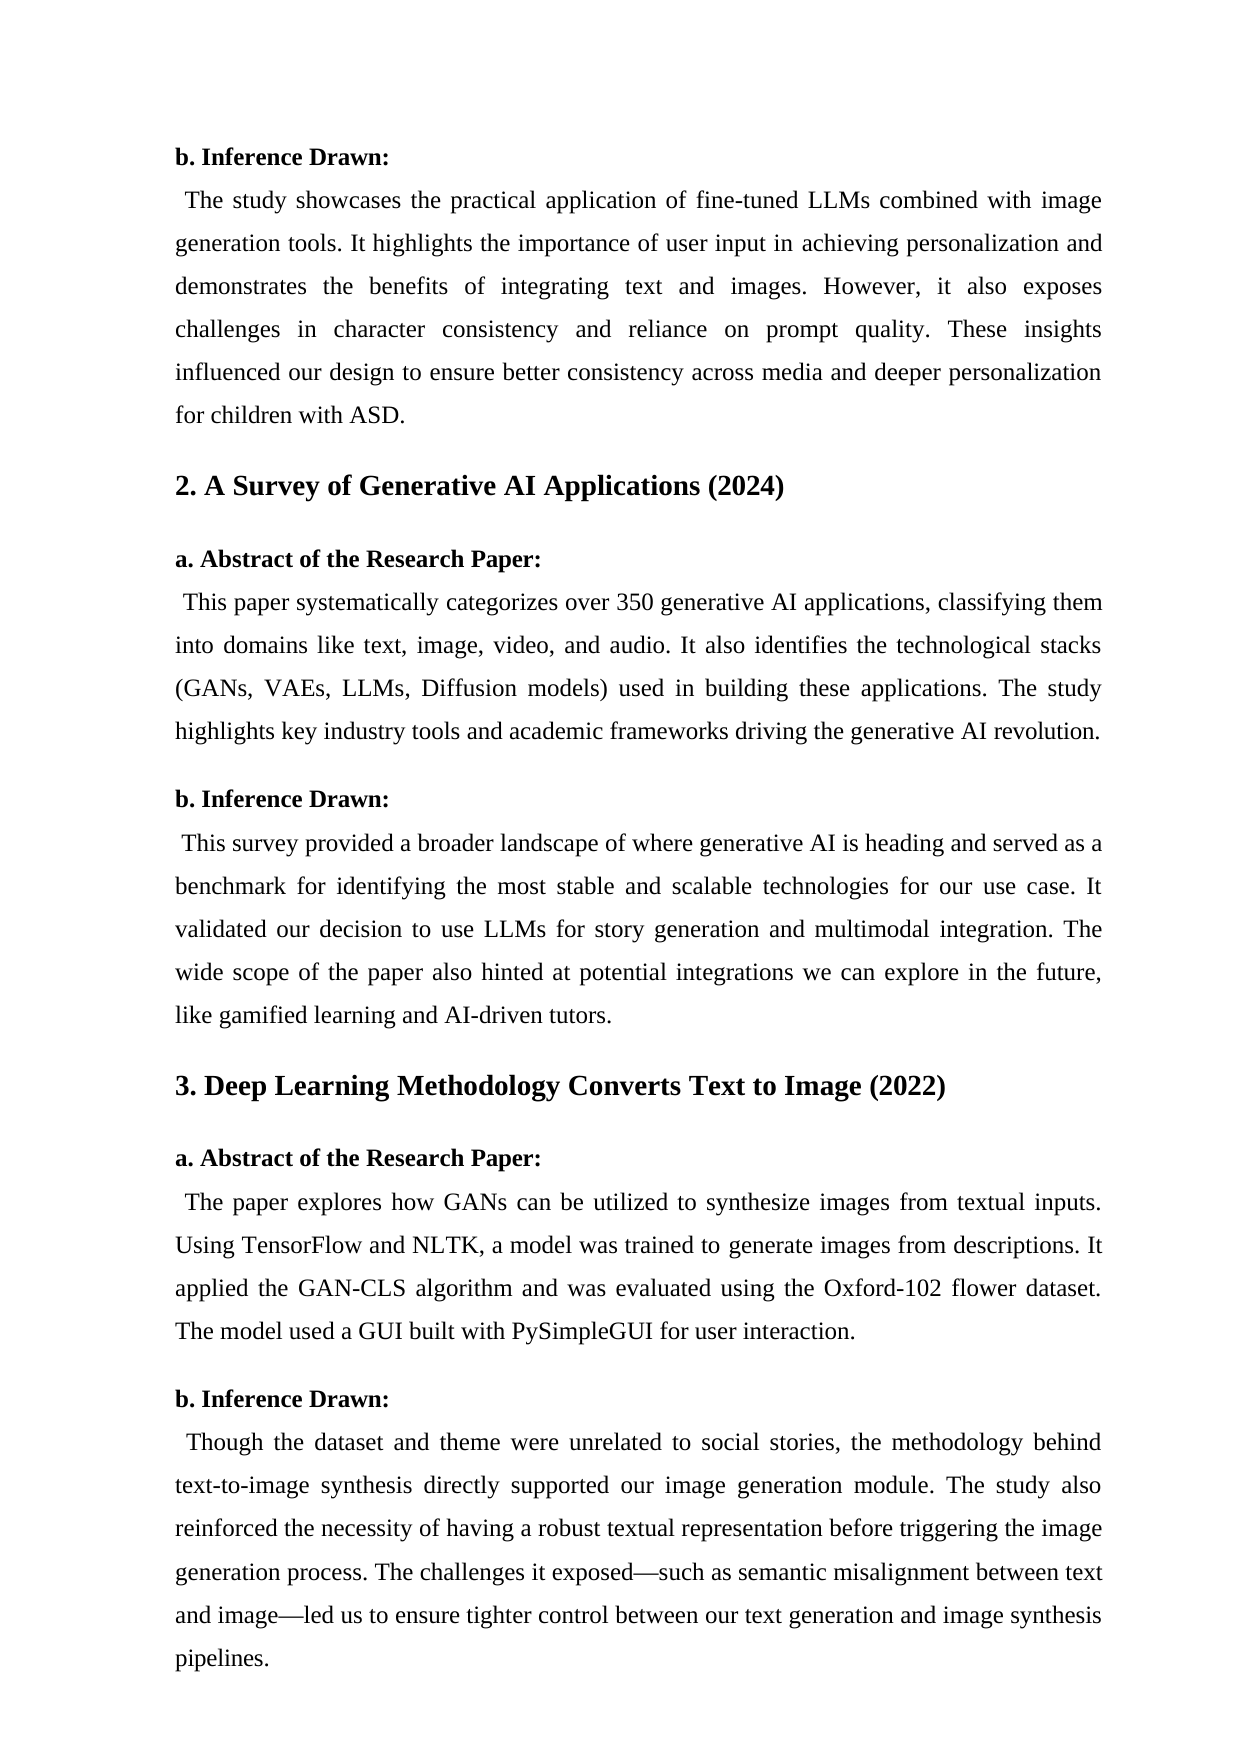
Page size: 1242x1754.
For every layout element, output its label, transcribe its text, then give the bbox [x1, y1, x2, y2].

text The paper explores how GANs can be utilized to synthesize images from textual inputs. Using TensorFlow and NLTK, a model was trained to generate images from descriptions. It applied the GAN-CLS algorithm and was evaluated using the Oxford-102 flower dataset. The model used a GUI built with PySimpleGUI for user interaction. [175, 1187, 1103, 1345]
subtitle Abstract of the Research Paper: [175, 544, 1153, 573]
subtitle Inference Drawn: [175, 784, 1153, 813]
subtitle Inference Drawn: [175, 142, 1153, 170]
subtitle A Survey of Generative AI Applications (2024) [175, 468, 1153, 502]
subtitle Deep Learning Methodology Converts Text to Image (2022) [175, 1068, 1153, 1102]
text The study showcases the practical application of fine-tuned LLMs combined with image generation tools. It highlights the importance of user input in achieving personalization and demonstrates the benefits of integrating text and images. However, it also exposes challenges in character consistency and reliance on prompt quality. These insights influenced our design to ensure better consistency across media and deeper personalization for children with ASD. [175, 185, 1103, 429]
subtitle Inference Drawn: [175, 1384, 1153, 1413]
text This paper systematically categorizes over 350 generative AI applications, classifying them into domains like text, image, video, and audio. It also identifies the technological stacks (GANs, VAEs, LLMs, Diffusion models) used in building these applications. The study highlights key industry tools and academic frameworks driving the generative AI revolution. [175, 587, 1103, 745]
text This survey provided a broader landscape of where generative AI is heading and served as a benchmark for identifying the most stable and scalable technologies for our use case. It validated our decision to use LLMs for story generation and multimodal integration. The wide scope of the paper also hinted at potential integrations we can explore in the future, like gamified learning and AI-driven tutors. [175, 828, 1103, 1029]
subtitle Abstract of the Research Paper: [175, 1143, 1153, 1172]
text Though the dataset and theme were unrelated to social stories, the methodology behind text-to-image synthesis directly supported our image generation module. The study also reinforced the necessity of having a robust textual representation before triggering the image generation process. The challenges it exposed—such as semantic misalignment between text and image—led us to ensure tighter control between our text generation and image synthesis pipelines. [175, 1427, 1103, 1672]
